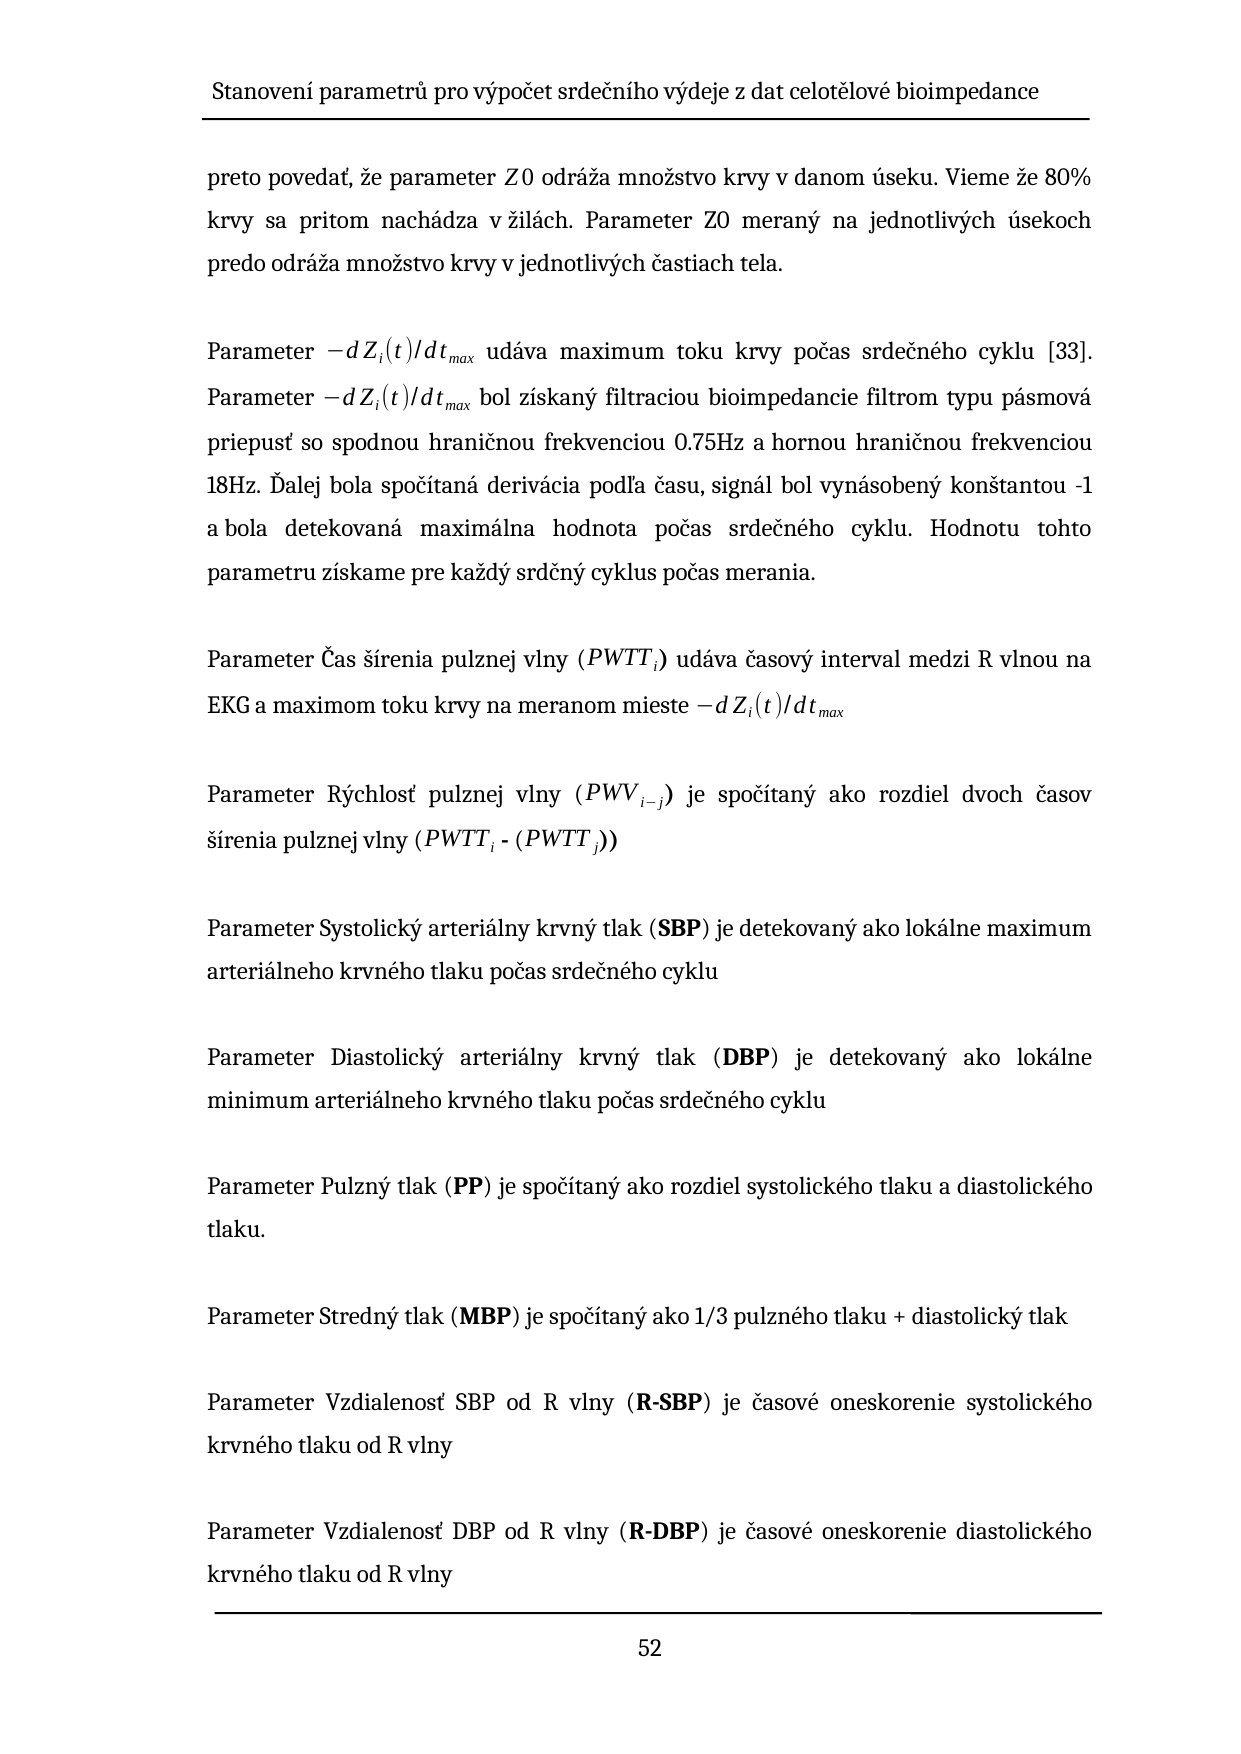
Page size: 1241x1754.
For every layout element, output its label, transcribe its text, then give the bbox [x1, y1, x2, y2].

text Parameter udáva maximum toku krvy počas srdečného cyklu [33]. Parameter bol získaný filtraciou bioimpedancie filtrom typu pásmová priepusť so spodnou hraničnou frekvenciou 0.75Hz a hornou hraničnou frekvenciou 18Hz. Ďalej bola spočítaná derivácia podľa času, signál bol vynásobený konštantou -1 a bola detekovaná maximálna hodnota počas srdečného cyklu. Hodnotu tohto parametru získame pre každý srdčný cyklus počas merania. [207, 335, 1092, 586]
text Parameter Pulzný tlak (PP) je spočítaný ako rozdiel systolického tlaku a diastolického tlaku. [207, 1172, 1092, 1244]
text Parameter Vzdialenosť DBP od R vlny (R-DBP) je časové oneskorenie diastolického krvného tlaku od R vlny [207, 1517, 1092, 1589]
text Parameter Stredný tlak (MBP) je spočítaný ako 1/3 pulzného tlaku + diastolický tlak [207, 1302, 1092, 1330]
text Parameter Vzdialenosť SBP od R vlny (R-SBP) je časové oneskorenie systolického krvného tlaku od R vlny [207, 1388, 1092, 1460]
text Parameter Čas šírenia pulznej vlny () udáva časový interval medzi R vlnou na EKG a maximom toku krvy na meranom mieste [207, 644, 1092, 721]
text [207, 163, 1092, 278]
text Parameter Diastolický arteriálny krvný tlak (DBP) je detekovaný ako lokálne minimum arteriálneho krvného tlaku počas srdečného cyklu [207, 1043, 1092, 1115]
text Parameter Rýchlosť pulznej vlny () je spočítaný ako rozdiel dvoch časov šírenia pulznej vlny ( - ()) [207, 779, 1092, 856]
text Parameter Systolický arteriálny krvný tlak (SBP) je detekovaný ako lokálne maximum arteriálneho krvného tlaku počas srdečného cyklu [207, 913, 1092, 985]
